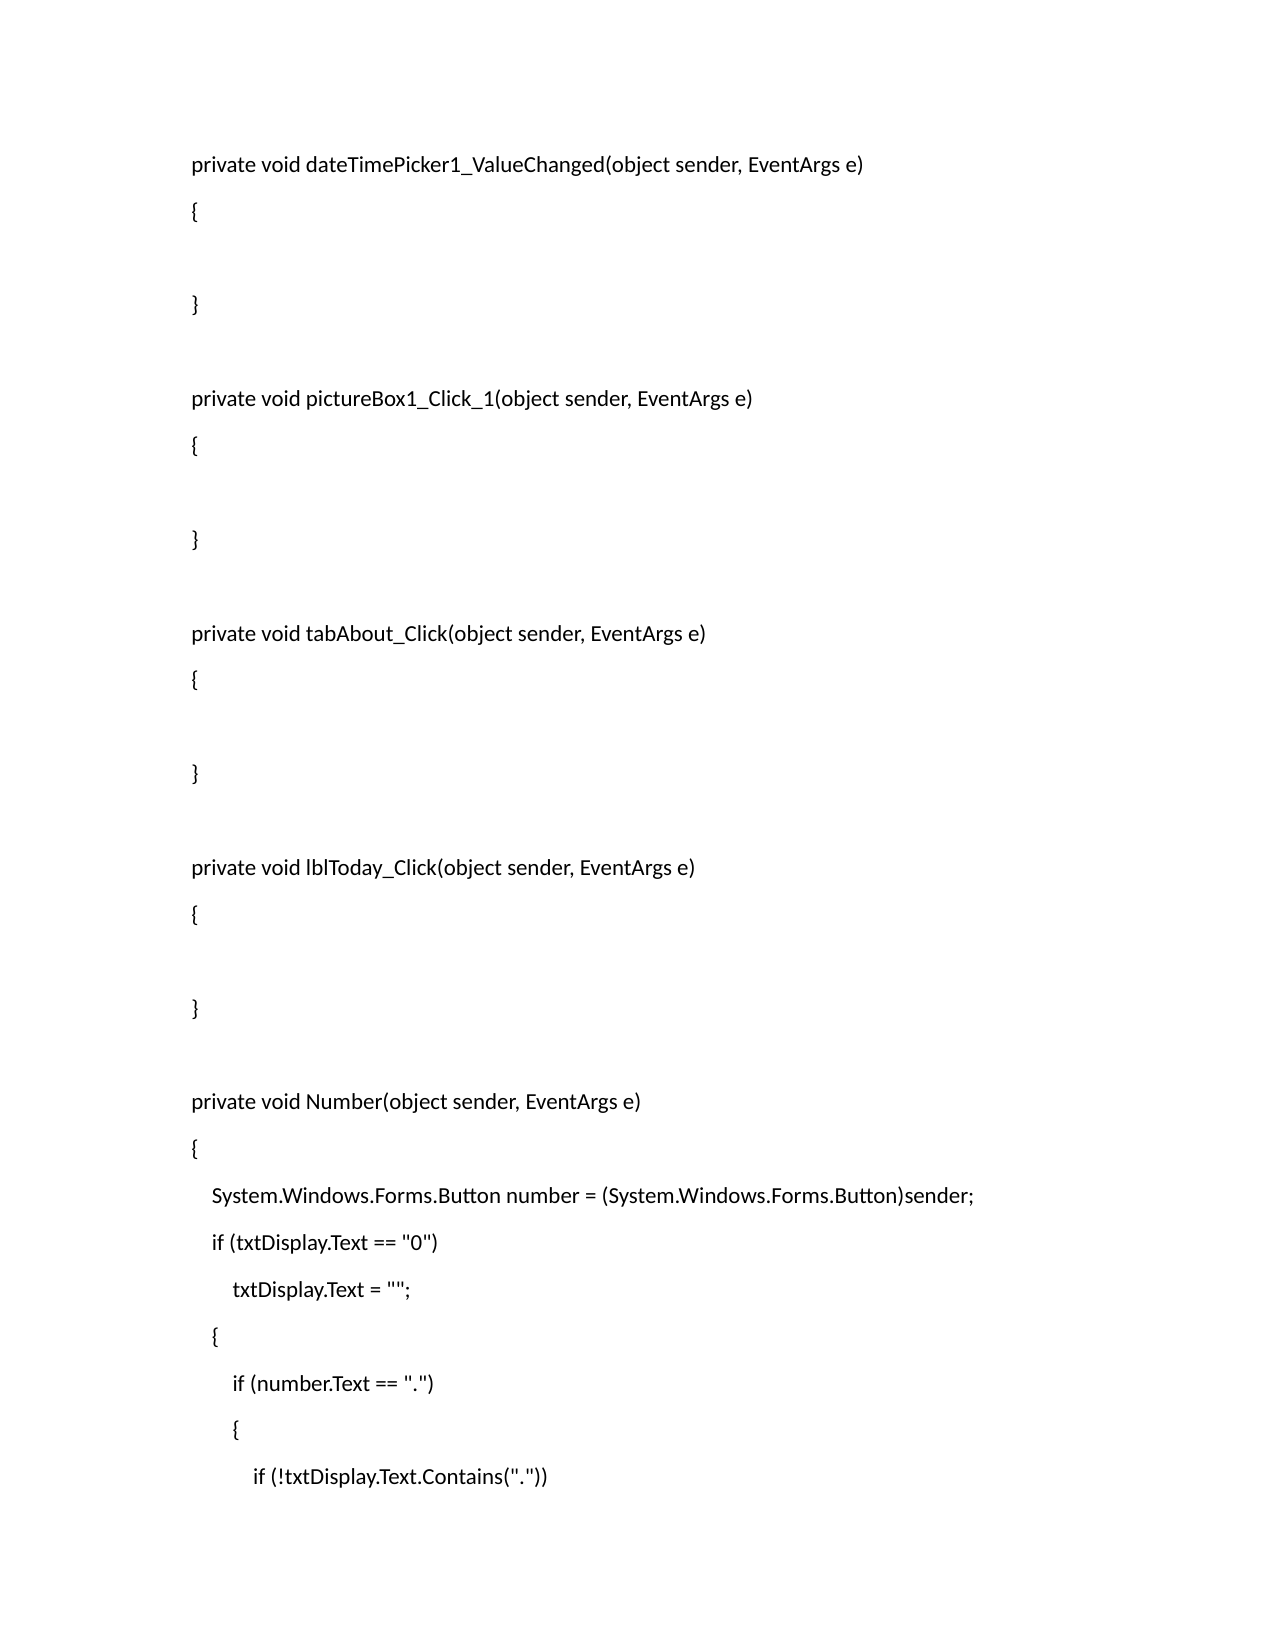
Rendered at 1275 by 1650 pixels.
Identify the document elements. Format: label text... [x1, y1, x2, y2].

text } [150, 291, 1125, 319]
text private void lblToday_Click(object sender, EventArgs e) [150, 853, 1125, 881]
text { [150, 1416, 1125, 1444]
text private void dateTimePicker1_ValueChanged(object sender, EventArgs e) [150, 150, 1125, 178]
text { [150, 431, 1125, 459]
text { [150, 1134, 1125, 1162]
text txtDisplay.Text = ""; [150, 1275, 1125, 1303]
text { [150, 666, 1125, 694]
text private void pictureBox1_Click_1(object sender, EventArgs e) [150, 384, 1125, 412]
text } [150, 994, 1125, 1022]
text if (number.Text == ".") [150, 1369, 1125, 1397]
text private void Number(object sender, EventArgs e) [150, 1087, 1125, 1116]
text if (!txtDisplay.Text.Contains(".")) [150, 1462, 1125, 1491]
text } [150, 759, 1125, 787]
text { [150, 197, 1125, 225]
text } [150, 525, 1125, 553]
text { [150, 1322, 1125, 1350]
text if (txtDisplay.Text == "0") [150, 1228, 1125, 1256]
text System.Windows.Forms.Button number = (System.Windows.Forms.Button)sender; [150, 1181, 1125, 1209]
text private void tabAbout_Click(object sender, EventArgs e) [150, 619, 1125, 647]
text { [150, 900, 1125, 928]
